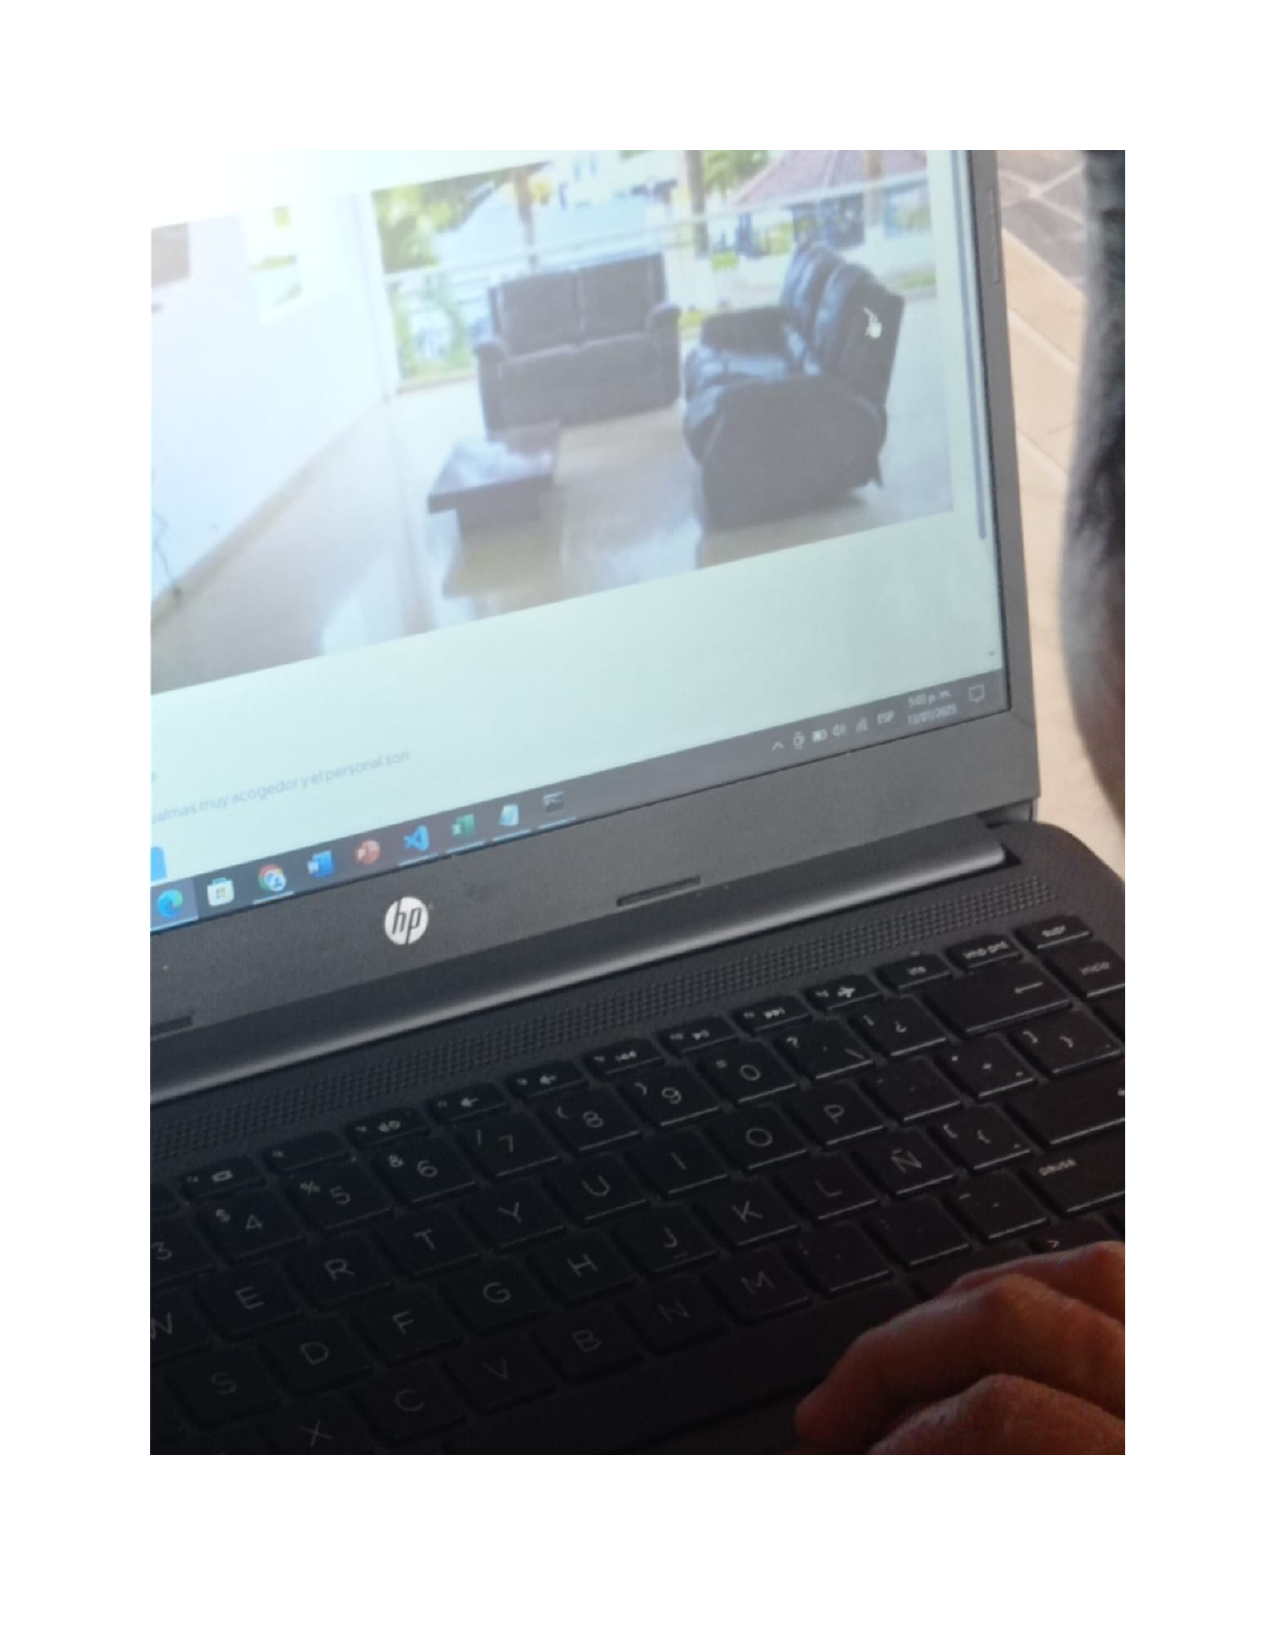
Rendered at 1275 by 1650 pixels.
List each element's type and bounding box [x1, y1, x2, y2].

picture [150, 150, 1125, 1455]
